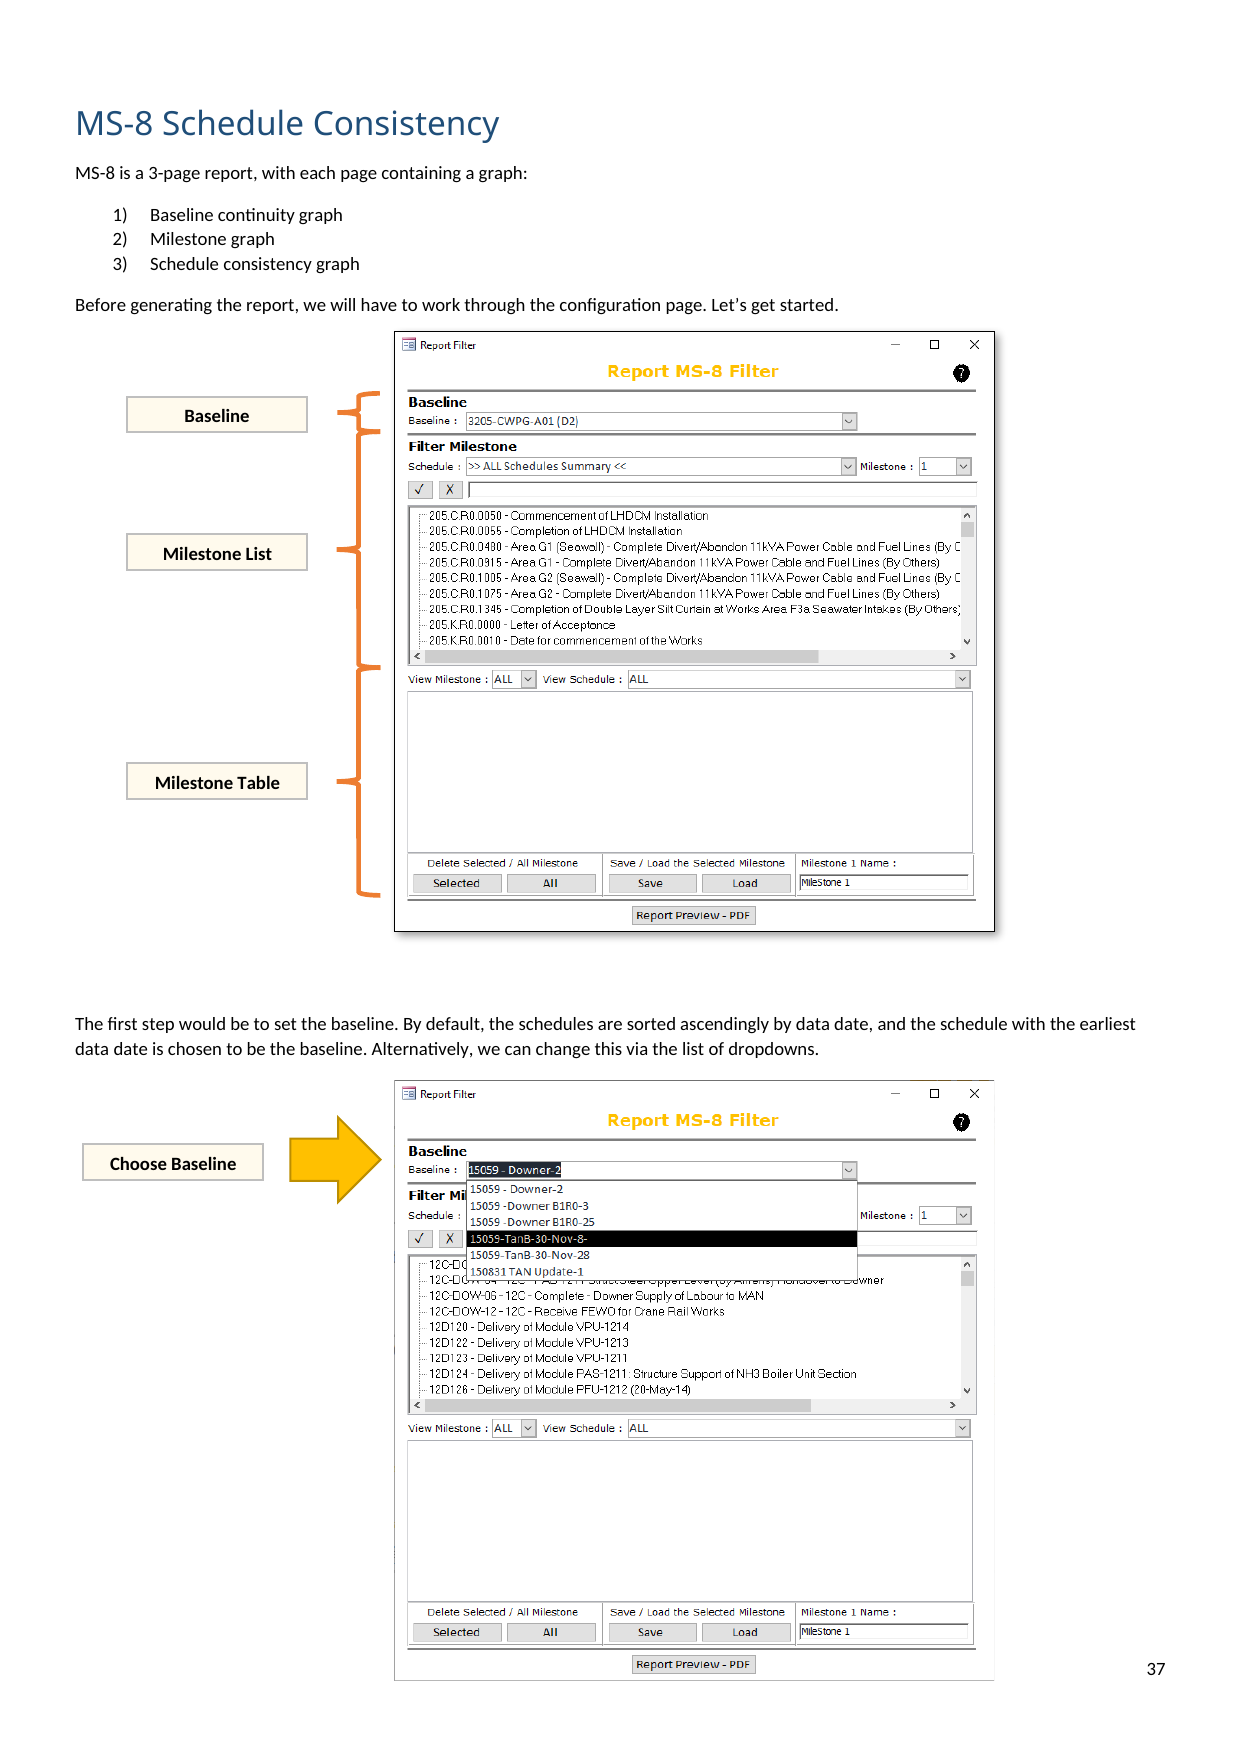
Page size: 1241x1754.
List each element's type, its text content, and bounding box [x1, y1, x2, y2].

text MS-8 is a 3-page report, with each page containing a graph: [75, 161, 1165, 184]
picture [395, 332, 994, 931]
list Baseline continuity graph [112, 203, 1165, 226]
subtitle MS-8 Schedule Consistency [75, 100, 1165, 145]
list Milestone graph [112, 227, 1165, 250]
picture [394, 1080, 995, 1681]
list Schedule consistency graph [112, 252, 1165, 275]
text The first step would be to set the baseline. By default, the schedules are sorted ascendingly by data date, and the schedule with the earliest data date is chosen to be the baseline. Alternatively, we can change this via the list of dropdowns. [75, 1012, 1165, 1060]
text Before generating the report, we will have to work through the configuration page. Let’s get started. [75, 293, 1165, 316]
